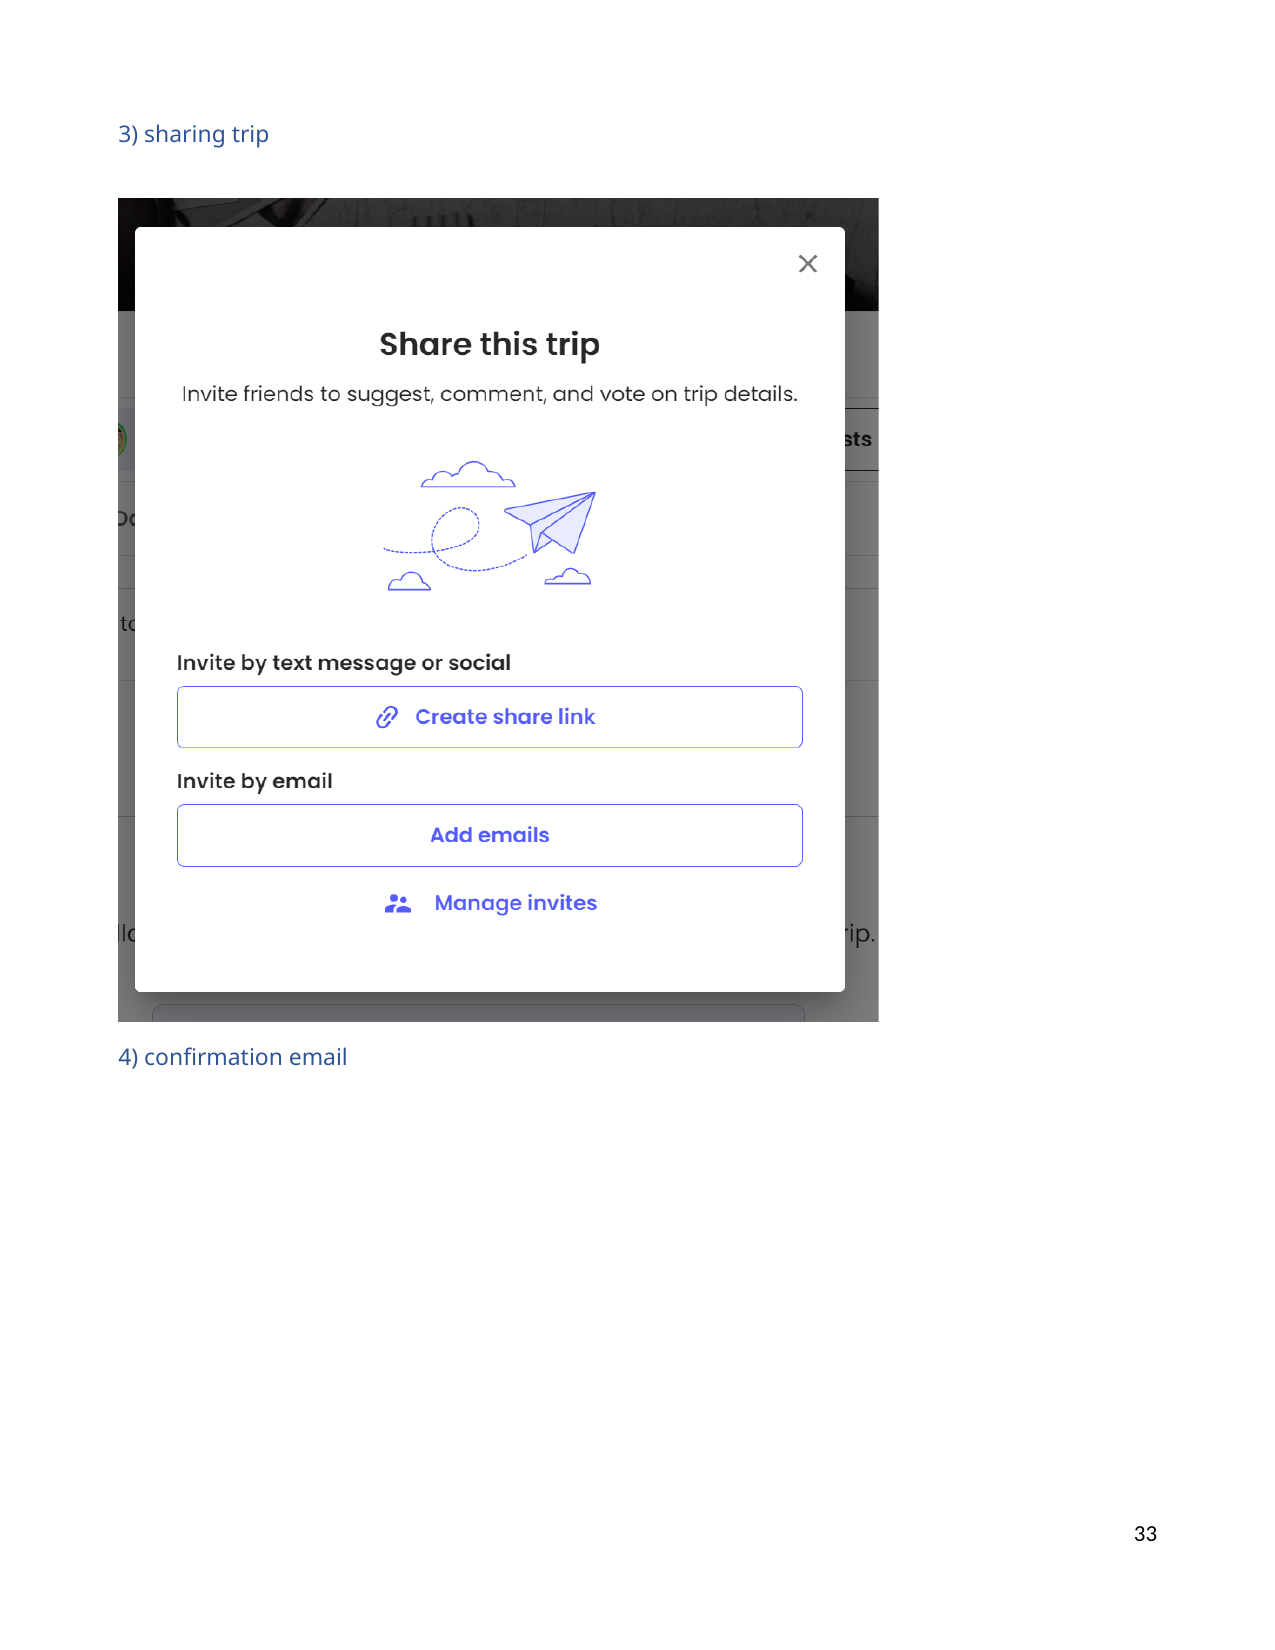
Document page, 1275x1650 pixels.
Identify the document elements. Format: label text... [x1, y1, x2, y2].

picture [118, 198, 879, 1022]
subtitle 3) sharing trip [118, 118, 1157, 149]
subtitle 4) confirmation email [118, 1041, 1157, 1072]
